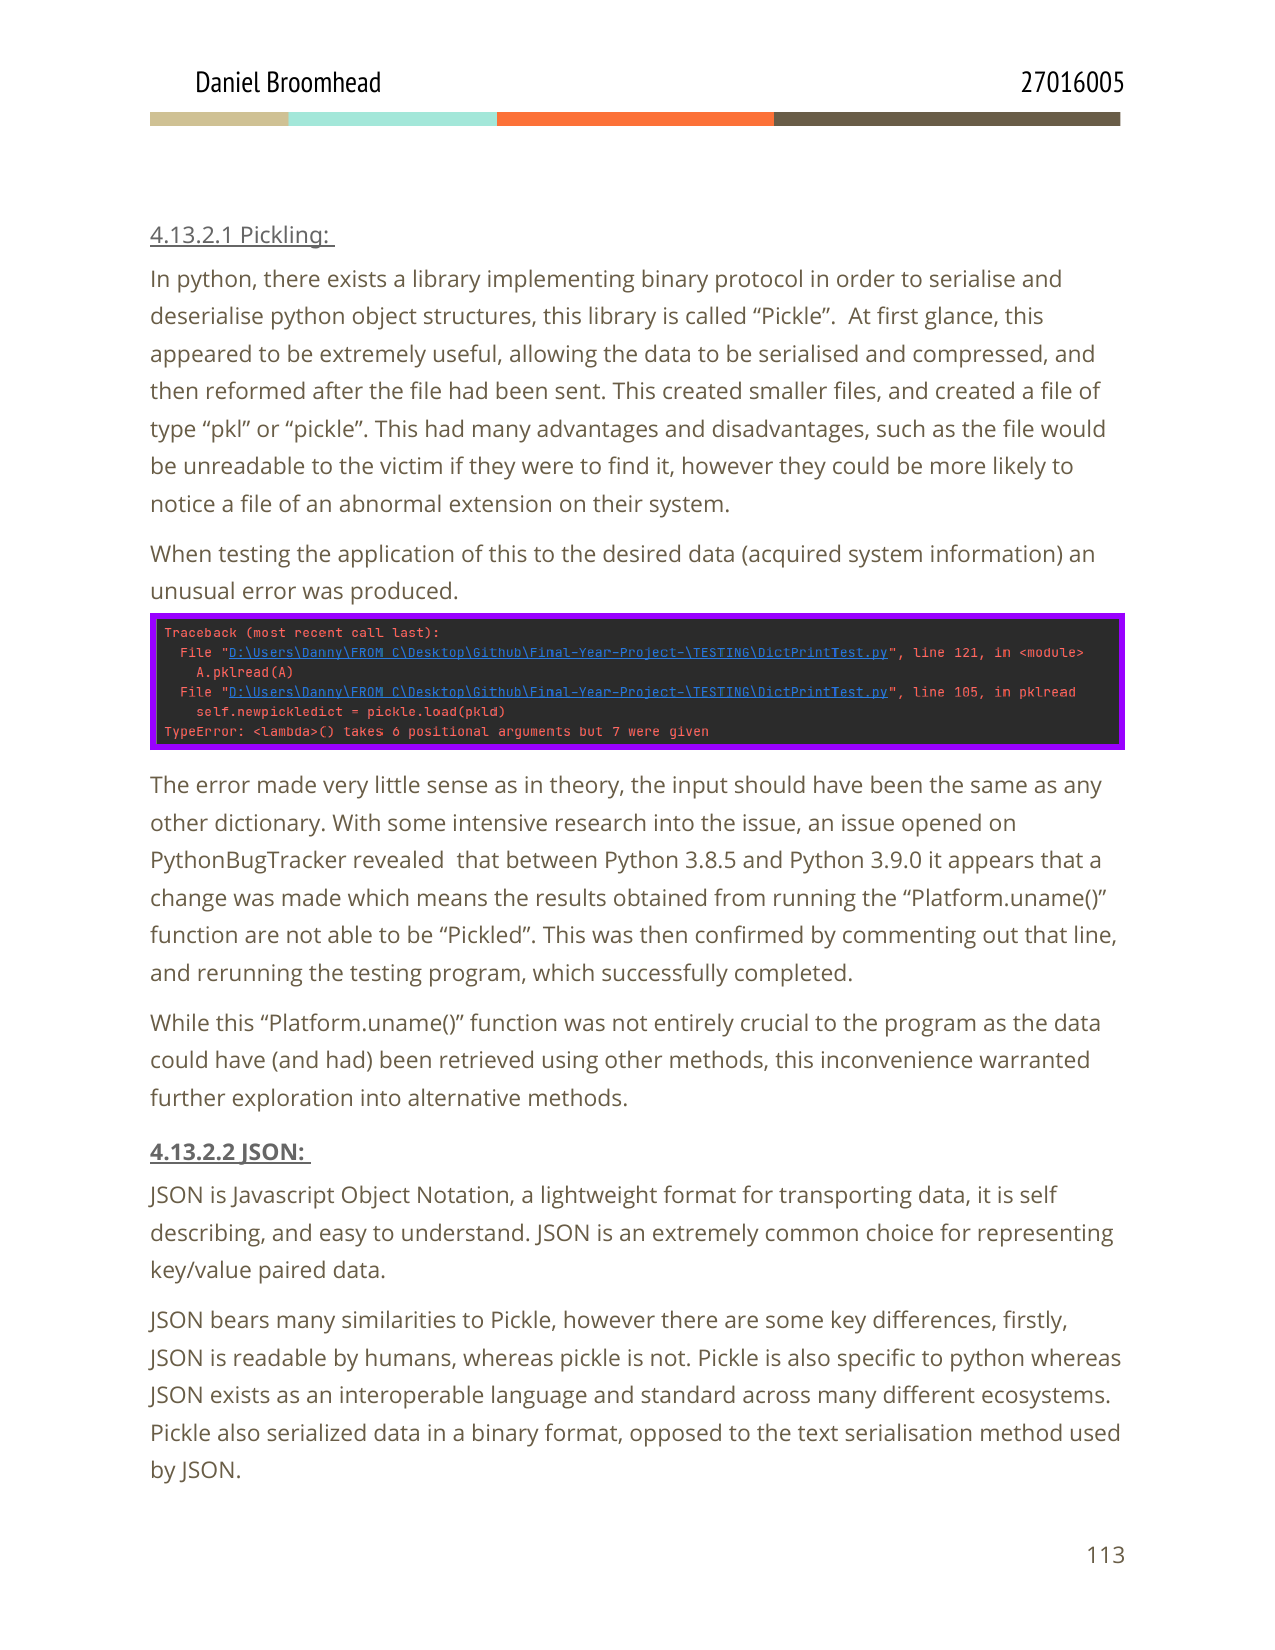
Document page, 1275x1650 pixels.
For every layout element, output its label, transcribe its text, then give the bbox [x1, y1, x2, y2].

text While this “Platform.uname()” function was not entirely crucial to the program as the data could have (and had) been retrieved using other methods, this inconvenience warranted further exploration into alternative methods. [150, 1006, 1125, 1113]
text JSON bears many similarities to Pickle, however there are some key differences, firstly, JSON is readable by humans, whereas pickle is not. Pickle is also specific to python whereas JSON exists as an interoperable language and standard across many different ecosystems. Pickle also serialized data in a binary format, opposed to the text serialisation method used by JSON. [150, 1304, 1125, 1486]
picture [156, 619, 1119, 744]
subtitle 4.13.2.2 JSON: [150, 1136, 1125, 1167]
text When testing the application of this to the desired data (acquired system information) an unusual error was produced. [150, 538, 1125, 613]
text JSON is Javascript Object Notation, a lightweight format for transporting data, it is self describing, and easy to understand. JSON is an extremely common choice for representing key/value paired data. [150, 1179, 1125, 1286]
subtitle 4.13.2.1 Pickling: [150, 219, 1125, 250]
text In python, there exists a library implementing binary protocol in order to serialise and deserialise python object structures, this library is called “Pickle”. At first glance, this appeared to be extremely useful, allowing the data to be serialised and compressed, and then reformed after the file had been sent. This created smaller files, and created a file of type “pkl” or “pickle”. This had many advantages and disadvantages, such as the file would be unreadable to the victim if they were to find it, however they could be more likely to notice a file of an abnormal extension on their system. [150, 263, 1125, 519]
picture [150, 112, 1121, 126]
text The error made very little sense as in theory, the input should have been the same as any other dictionary. With some intensive research into the issue, an issue opened on PythonBugTracker revealed that between Python 3.8.5 and Python 3.9.0 it appears that a change was made which means the results obtained from running the “Platform.uname()” function are not able to be “Pickled”. This was then confirmed by commenting out that line, and rerunning the testing program, which successfully completed. [150, 769, 1125, 988]
